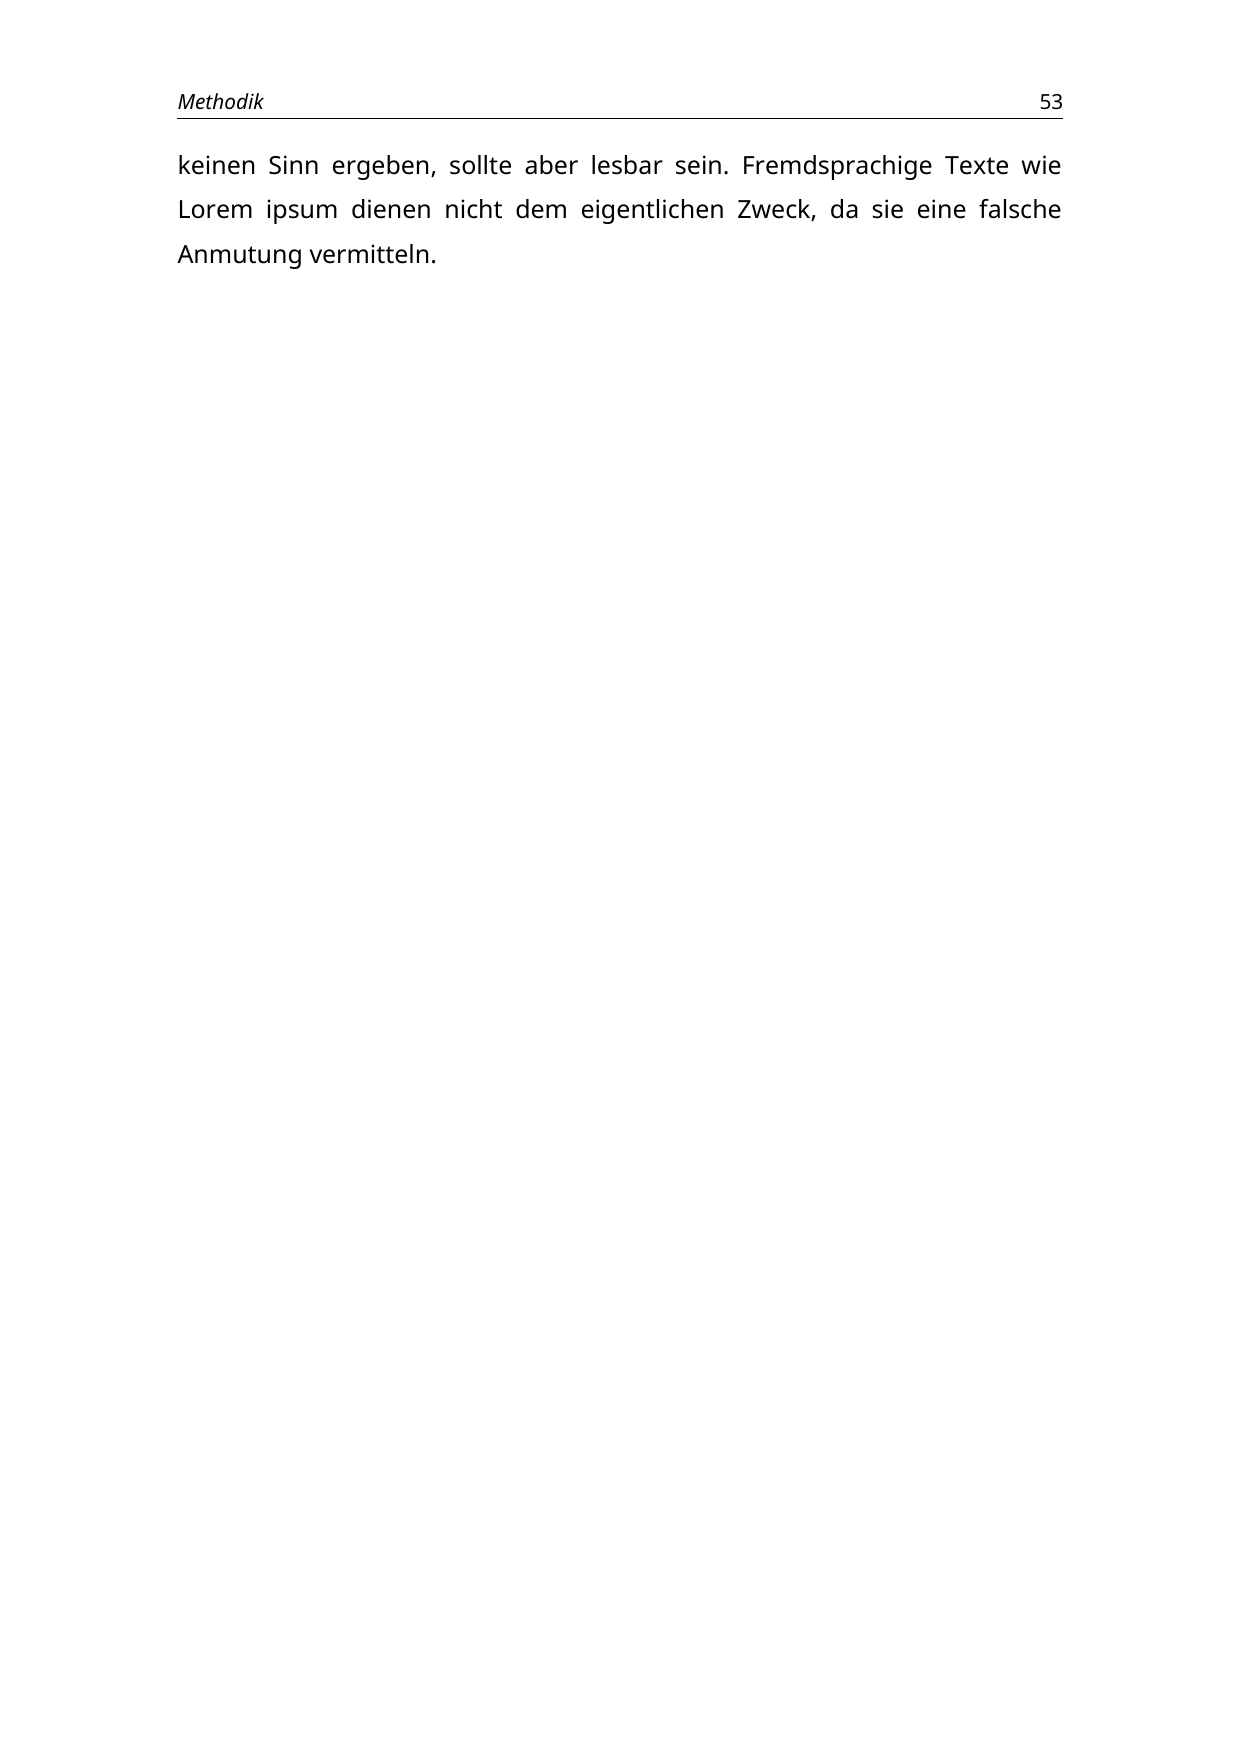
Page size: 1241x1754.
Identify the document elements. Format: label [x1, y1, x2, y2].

text [177, 148, 1063, 270]
